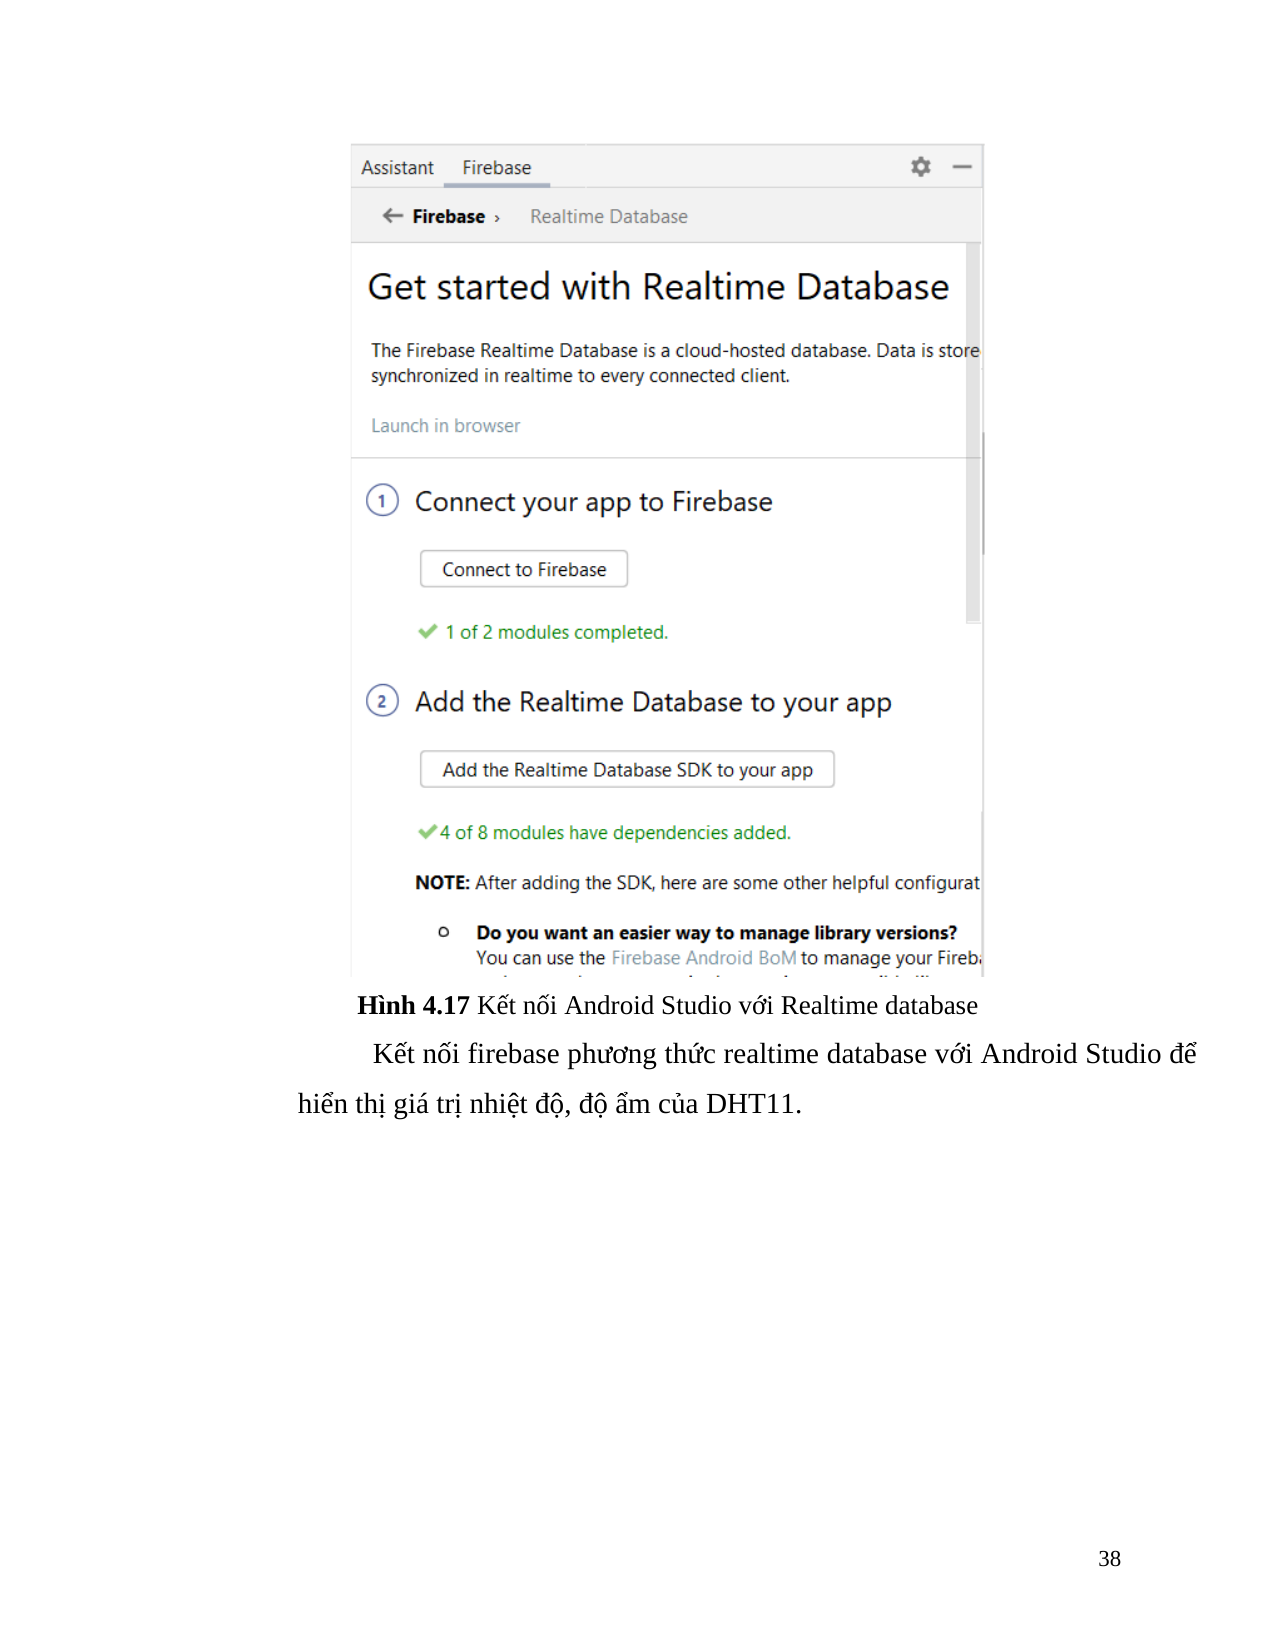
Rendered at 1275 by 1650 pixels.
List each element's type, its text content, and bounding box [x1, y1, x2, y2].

text Kết nối firebase phương thức realtime database với Android Studio để hiển thị giá trị nhiệt độ, độ ẩm của DHT11. [298, 1036, 1198, 1120]
text Hình 4.17 Kết nối Android Studio với Realtime database [137, 989, 1198, 1021]
picture [350, 143, 985, 977]
